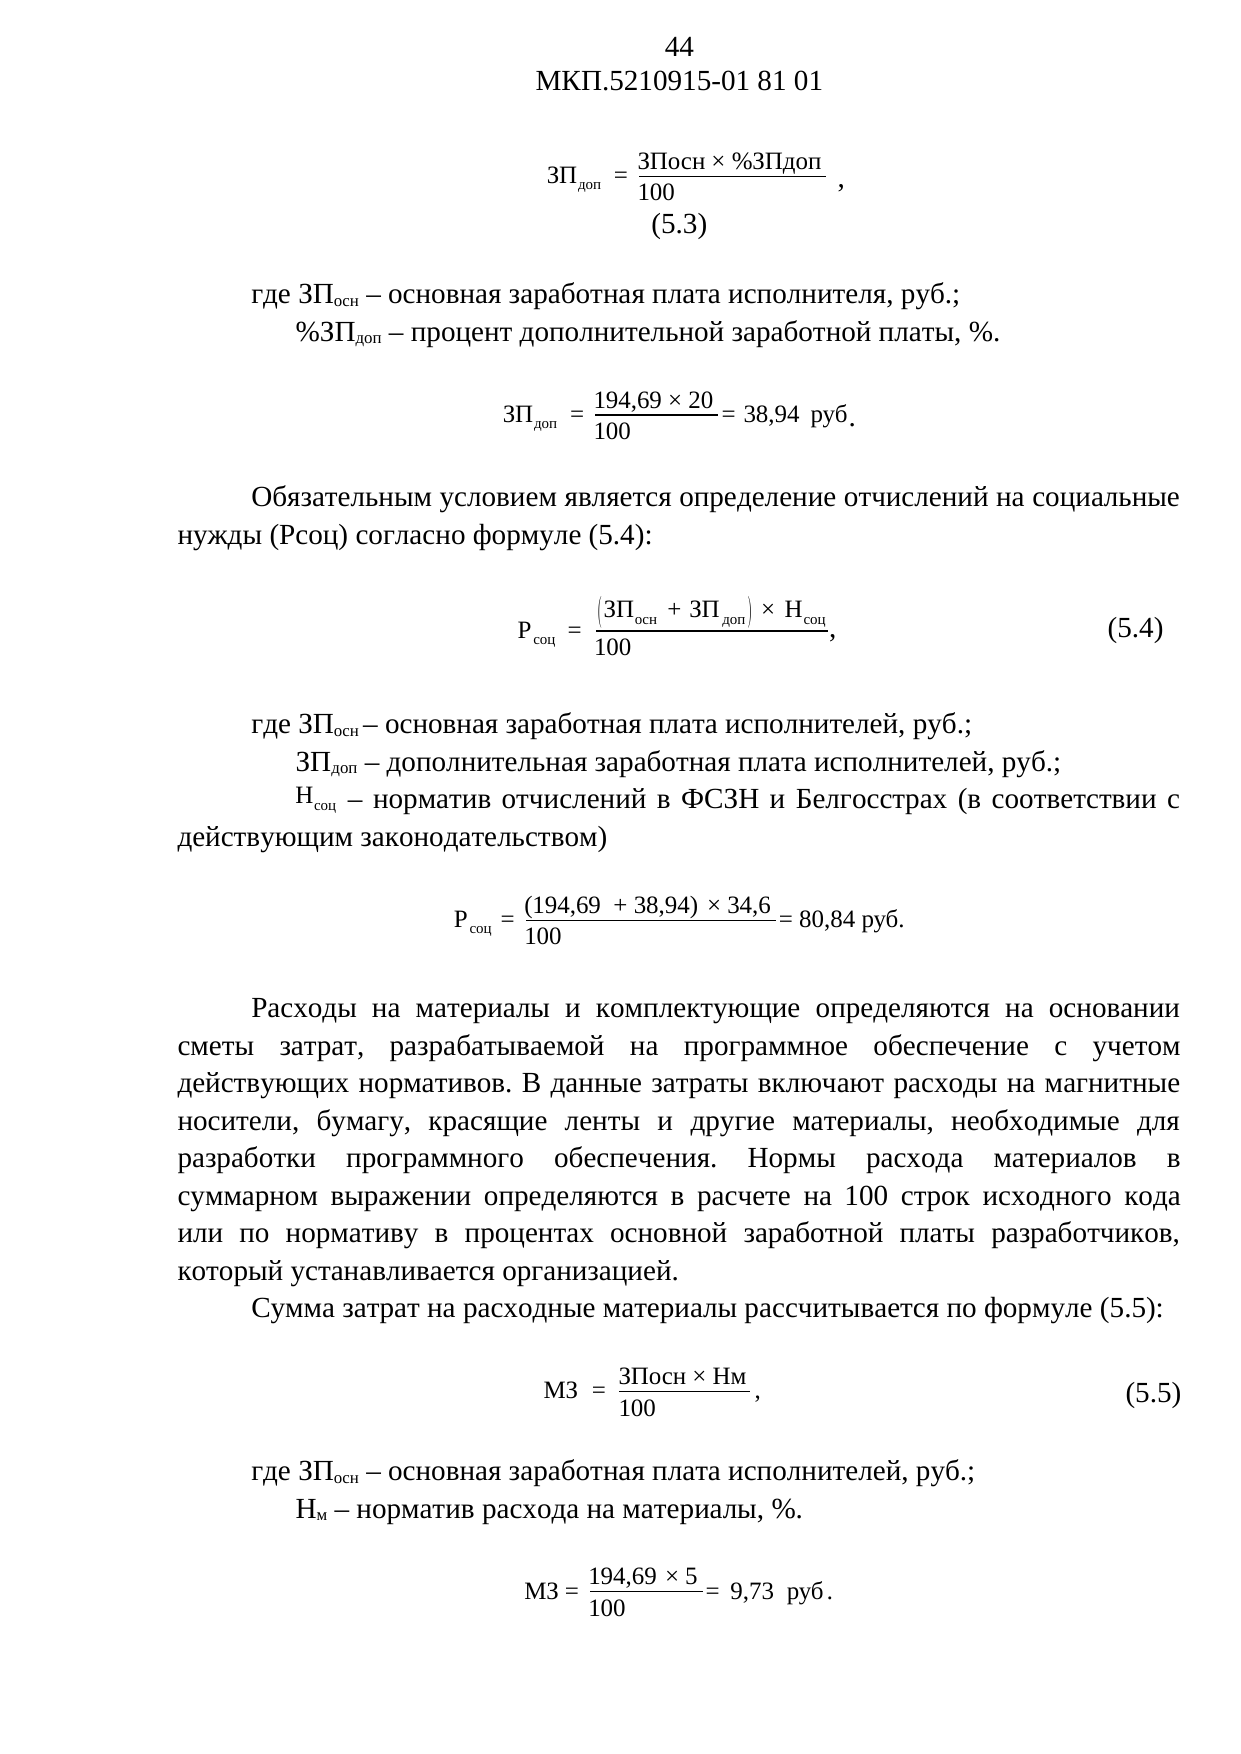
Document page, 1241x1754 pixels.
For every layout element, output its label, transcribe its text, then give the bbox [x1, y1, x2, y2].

text , (5.3) [177, 148, 1181, 240]
text %ЗПдоп – процент дополнительной заработной платы, %. [177, 311, 1181, 349]
text где ЗПосн – основная заработная плата исполнителя, руб.; [177, 274, 1181, 311]
text ЗПдоп – дополнительная заработная плата исполнителей, руб.; [177, 741, 1181, 779]
text . [177, 386, 1181, 445]
text , (5.4) [177, 594, 1181, 660]
text Обязательным условием является определение отчислений на социальные нужды (Рсоц) согласно формуле (5.4): [177, 479, 1181, 551]
text Сумма затрат на расходные материалы рассчитывается по формуле (5.5): [177, 1288, 1181, 1325]
text (5.5) [177, 1363, 1181, 1422]
text – норматив отчислений в ФСЗН и Белгосстрах (в соответствии с действующим законодательством) [177, 779, 1181, 854]
text где ЗПосн – основная заработная плата исполнителей, руб.; [177, 1451, 1181, 1488]
text Нм – норматив расхода на материалы, %. [177, 1488, 1181, 1526]
text где ЗПосн – основная заработная плата исполнителей, руб.; [177, 704, 1181, 741]
text Расходы на материалы и комплектующие определяются на основании сметы затрат, разрабатываемой на программное обеспечение с учетом действующих нормативов. В данные затраты включают расходы на магнитные носители, бумагу, красящие ленты и другие материалы, необходимые для разработки программного обеспечения. Нормы расхода материалов в суммарном выражении определяются в расчете на 100 строк исходного кода или по нормативу в процентах основной заработной платы разработчиков, который устанавливается организацией. [177, 988, 1181, 1288]
